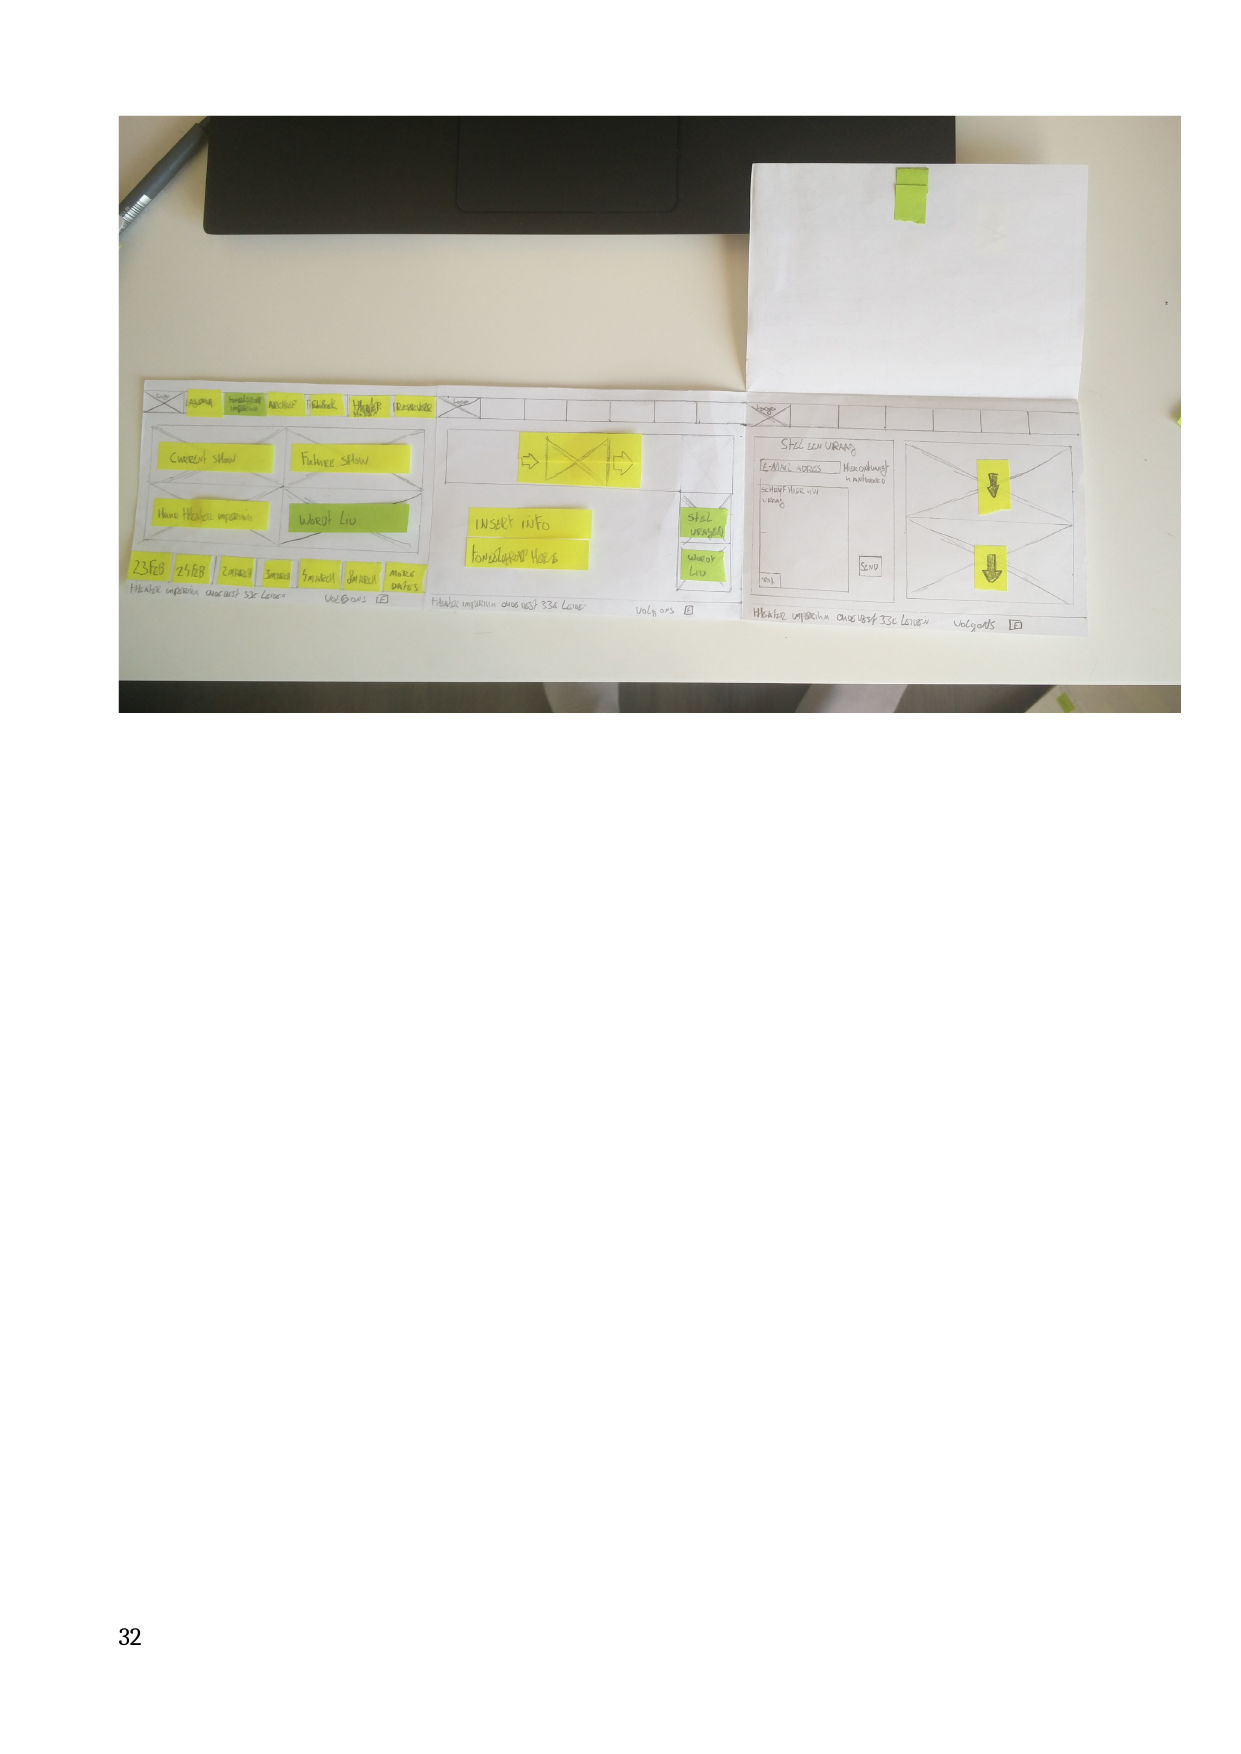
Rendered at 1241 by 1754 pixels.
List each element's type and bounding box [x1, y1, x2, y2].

picture [120, 116, 1181, 713]
